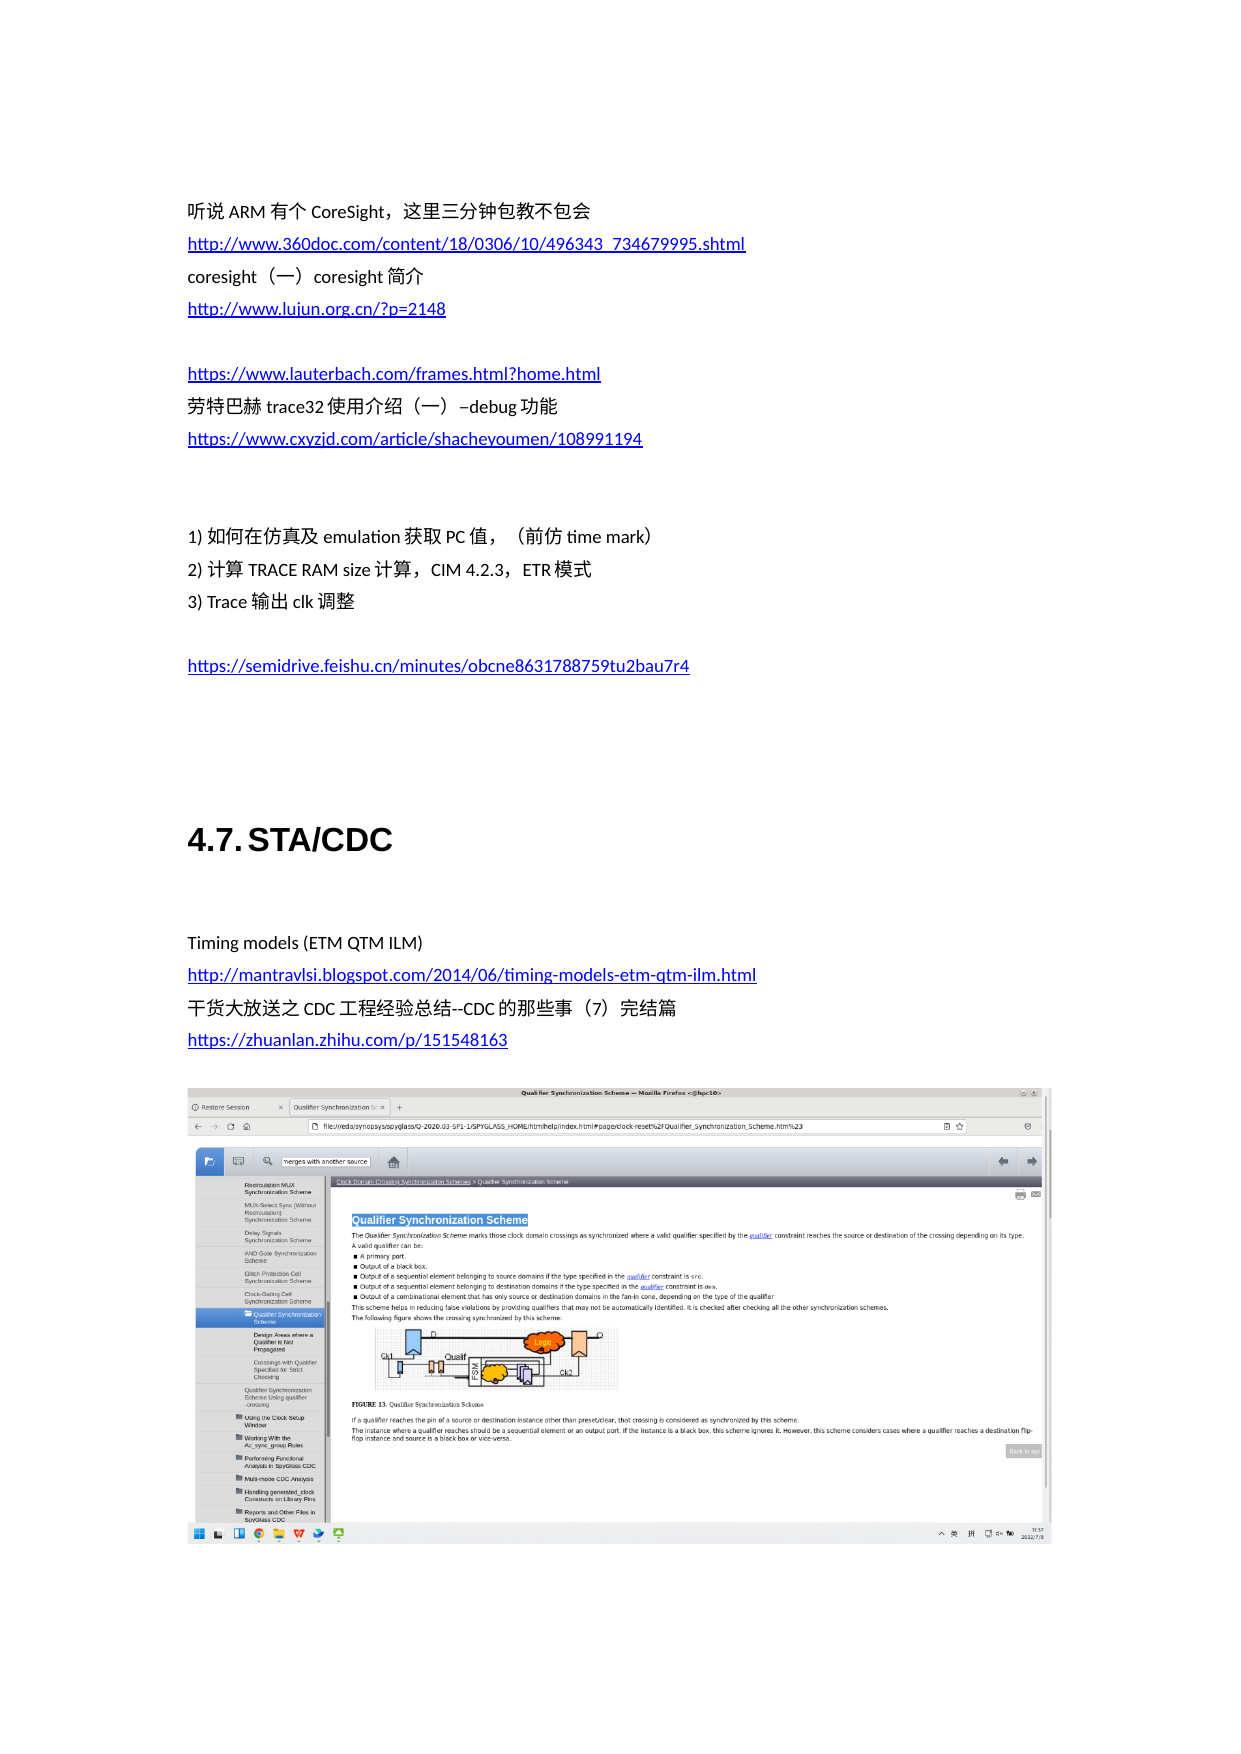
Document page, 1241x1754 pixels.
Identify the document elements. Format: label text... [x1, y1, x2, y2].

text http://www.lujun.org.cn/?p=2148 [187, 292, 1053, 324]
text https://www.cxyzjd.com/article/shacheyoumen/108991194 [187, 422, 1053, 454]
text http://www.360doc.com/content/18/0306/10/496343_734679995.shtml [187, 227, 1053, 259]
list Trace 输出clk调整 [187, 584, 1053, 617]
text https://www.lauterbach.com/frames.html?home.html [187, 357, 1053, 389]
subtitle STA/CDC [187, 807, 1053, 872]
text https://zhuanlan.zhihu.com/p/151548163 [187, 1024, 1053, 1056]
list 计算TRACE RAM size计算，CIM 4.2.3，ETR模式 [187, 552, 1053, 584]
text http://mantravlsi.blogspot.com/2014/06/timing-models-etm-qtm-ilm.html [187, 959, 1053, 991]
text 干货大放送之CDC工程经验总结--CDC的那些事（7）完结篇 [187, 991, 1053, 1024]
text Timing models (ETM QTM ILM) [187, 926, 1053, 959]
list 如何在仿真及emulation获取PC值，（前仿time mark） [187, 519, 1053, 552]
text 听说ARM 有个CoreSight，这里三分钟包教不包会 [187, 194, 1053, 227]
text https://semidrive.feishu.cn/minutes/obcne8631788759tu2bau7r4 [187, 649, 1053, 682]
picture [187, 1088, 1052, 1544]
text 劳特巴赫trace32使用介绍（一）–debug功能 [187, 389, 1053, 422]
text coresight（一）coresight简介 [187, 259, 1053, 292]
